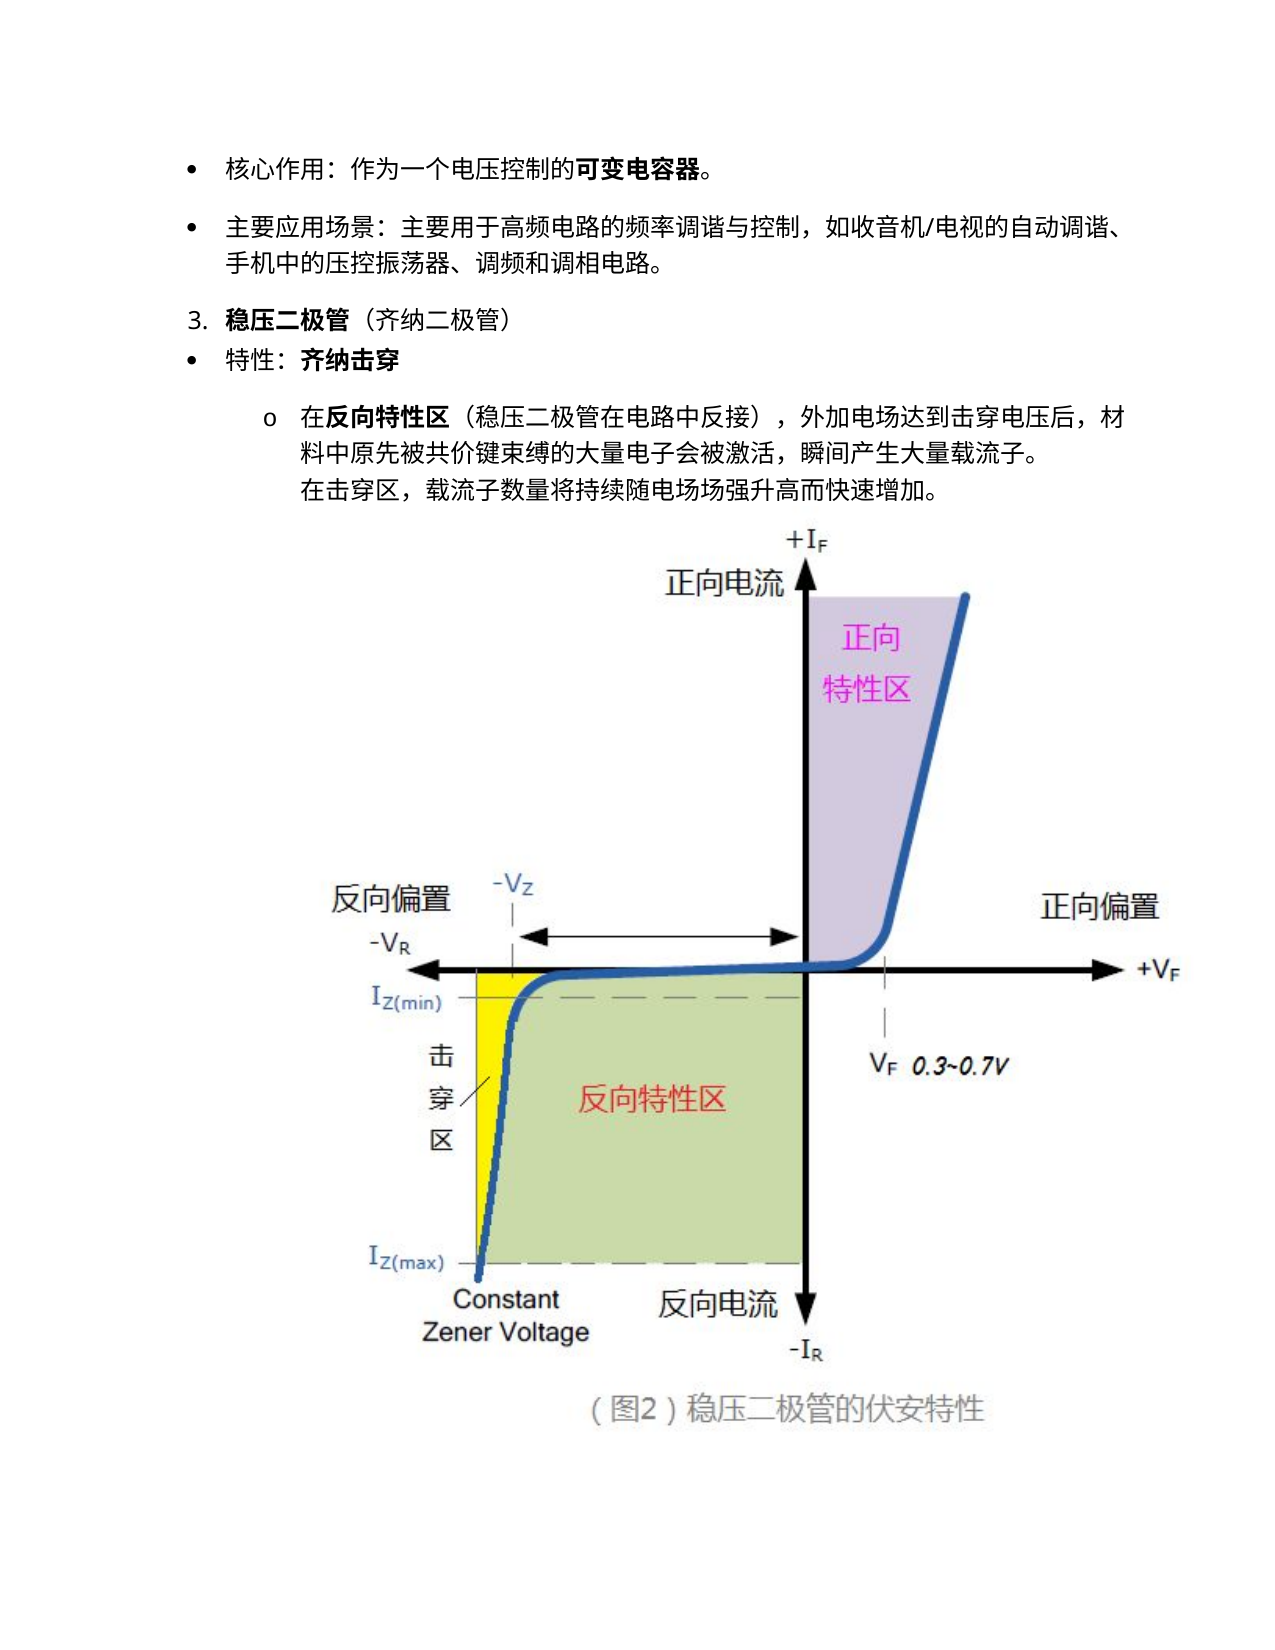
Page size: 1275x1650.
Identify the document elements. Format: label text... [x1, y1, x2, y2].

list 核心作用：作为一个电压控制的可变电容器。 [187, 150, 1125, 186]
list 主要应用场景：主要用于高频电路的频率调谐与控制，如收音机/电视的自动调谐、手机中的压控振荡器、调频和调相电路。 [187, 207, 1125, 279]
list 稳压二极管（齐纳二极管） [187, 300, 1125, 337]
picture [318, 506, 1194, 1446]
list 特性：齐纳击穿 [187, 340, 1125, 377]
